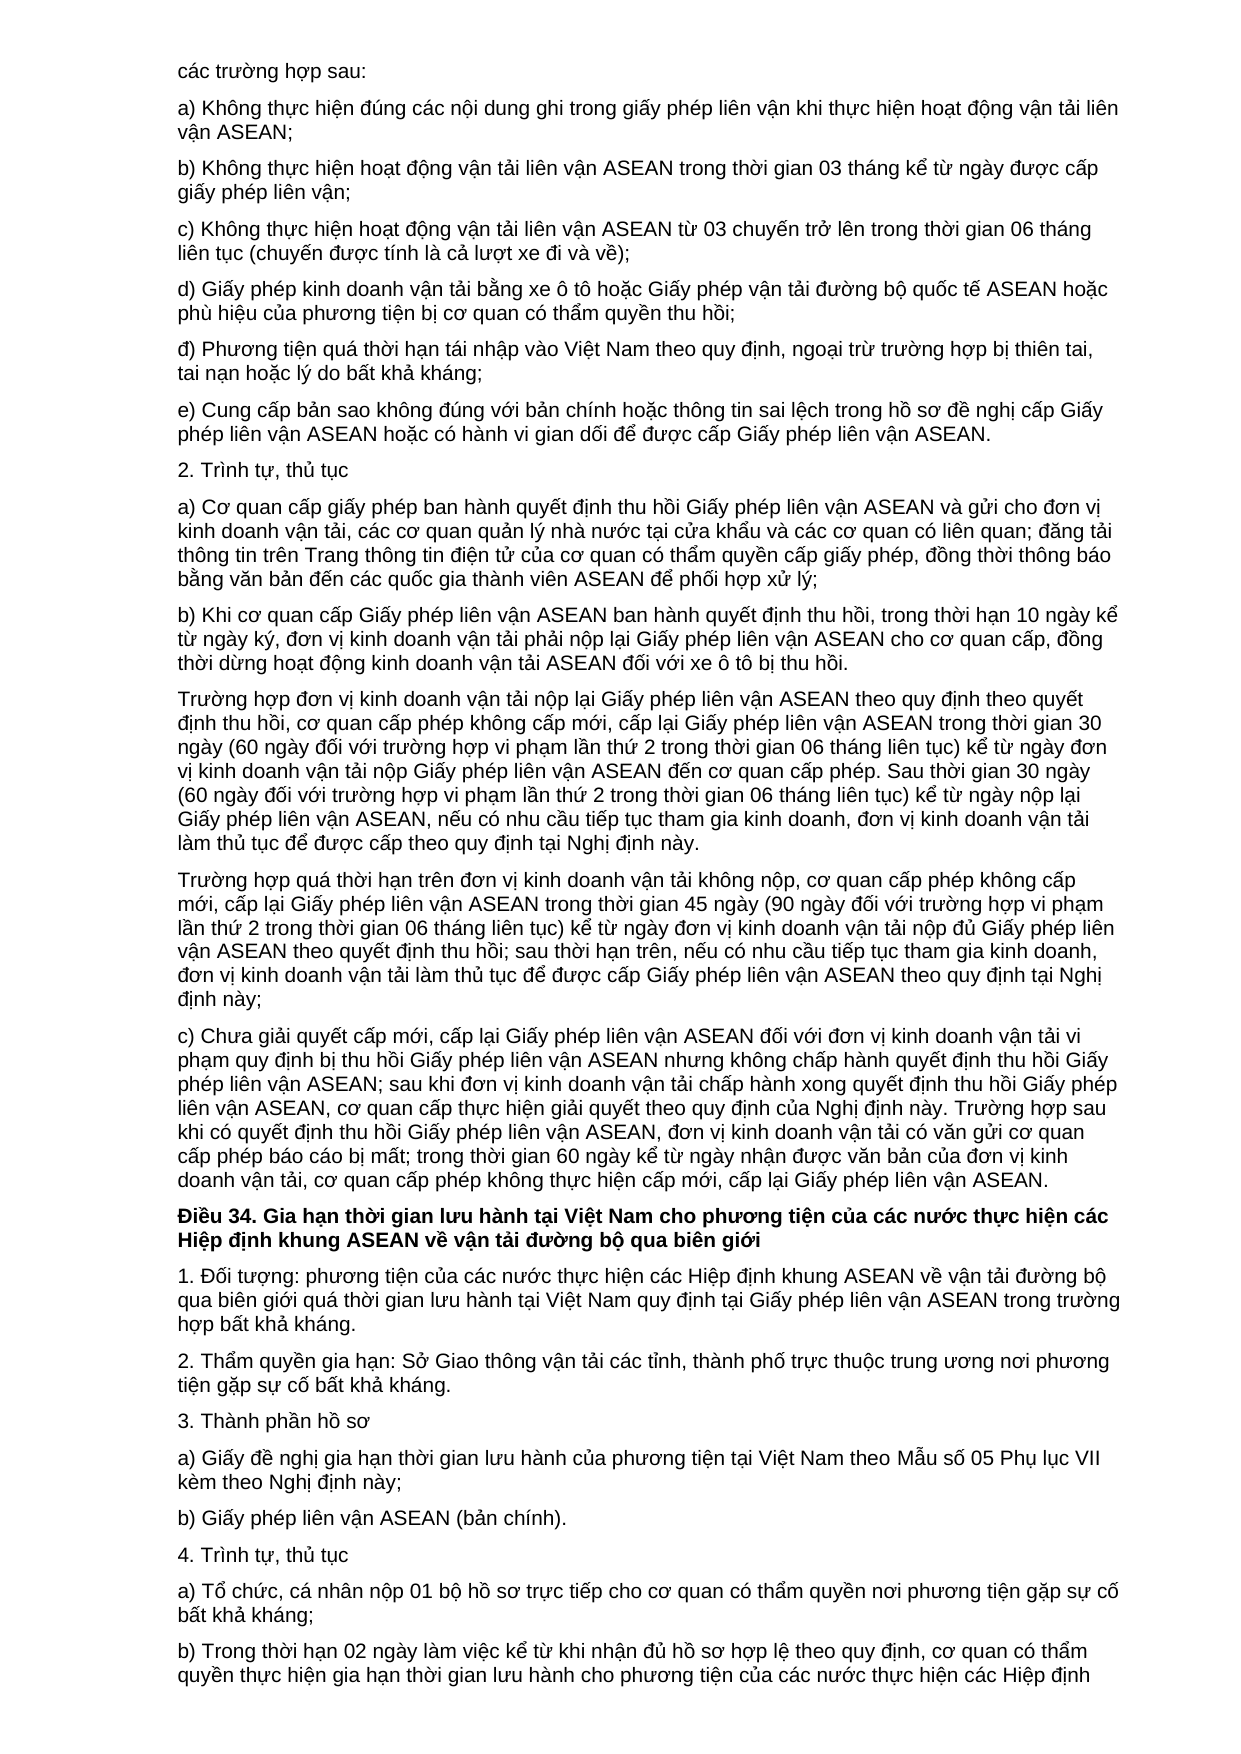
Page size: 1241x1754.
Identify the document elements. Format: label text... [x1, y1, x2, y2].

text a) Không thực hiện đúng các nội dung ghi trong giấy phép liên vận khi thực hiện hoạt động vận tải liên vận ASEAN; [177, 96, 1122, 143]
text 2. Thẩm quyền gia hạn: Sở Giao thông vận tải các tỉnh, thành phố trực thuộc trung ương nơi phương tiện gặp sự cố bất khả kháng. [177, 1349, 1122, 1397]
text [177, 1639, 1122, 1687]
text Điều 34. Gia hạn thời gian lưu hành tại Việt Nam cho phương tiện của các nước thực hiện các Hiệp định khung ASEAN về vận tải đường bộ qua biên giới [177, 1204, 1122, 1252]
text b) Khi cơ quan cấp Giấy phép liên vận ASEAN ban hành quyết định thu hồi, trong thời hạn 10 ngày kể từ ngày ký, đơn vị kinh doanh vận tải phải nộp lại Giấy phép liên vận ASEAN cho cơ quan cấp, đồng thời dừng hoạt động kinh doanh vận tải ASEAN đối với xe ô tô bị thu hồi. [177, 603, 1122, 675]
text a) Giấy đề nghị gia hạn thời gian lưu hành của phương tiện tại Việt Nam theo Mẫu số 05 Phụ lục VII kèm theo Nghị định này; [177, 1446, 1122, 1493]
text đ) Phương tiện quá thời hạn tái nhập vào Việt Nam theo quy định, ngoại trừ trường hợp bị thiên tai, tai nạn hoặc lý do bất khả kháng; [177, 337, 1122, 385]
text c) Chưa giải quyết cấp mới, cấp lại Giấy phép liên vận ASEAN đối với đơn vị kinh doanh vận tải vi phạm quy định bị thu hồi Giấy phép liên vận ASEAN nhưng không chấp hành quyết định thu hồi Giấy phép liên vận ASEAN; sau khi đơn vị kinh doanh vận tải chấp hành xong quyết định thu hồi Giấy phép liên vận ASEAN, cơ quan cấp thực hiện giải quyết theo quy định của Nghị định này. Trường hợp sau khi có quyết định thu hồi Giấy phép liên vận ASEAN, đơn vị kinh doanh vận tải có văn gửi cơ quan cấp phép báo cáo bị mất; trong thời gian 60 ngày kể từ ngày nhận được văn bản của đơn vị kinh doanh vận tải, cơ quan cấp phép không thực hiện cấp mới, cấp lại Giấy phép liên vận ASEAN. [177, 1024, 1122, 1191]
text c) Không thực hiện hoạt động vận tải liên vận ASEAN từ 03 chuyến trở lên trong thời gian 06 tháng liên tục (chuyến được tính là cả lượt xe đi và về); [177, 216, 1122, 264]
text 1. Đối tượng: phương tiện của các nước thực hiện các Hiệp định khung ASEAN về vận tải đường bộ qua biên giới quá thời gian lưu hành tại Việt Nam quy định tại Giấy phép liên vận ASEAN trong trường hợp bất khả kháng. [177, 1264, 1122, 1336]
text e) Cung cấp bản sao không đúng với bản chính hoặc thông tin sai lệch trong hồ sơ đề nghị cấp Giấy phép liên vận ASEAN hoặc có hành vi gian dối để được cấp Giấy phép liên vận ASEAN. [177, 398, 1122, 446]
text d) Giấy phép kinh doanh vận tải bằng xe ô tô hoặc Giấy phép vận tải đường bộ quốc tế ASEAN hoặc phù hiệu của phương tiện bị cơ quan có thẩm quyền thu hồi; [177, 277, 1122, 325]
text 3. Thành phần hồ sơ [177, 1409, 1122, 1433]
text b) Giấy phép liên vận ASEAN (bản chính). [177, 1506, 1122, 1530]
text b) Không thực hiện hoạt động vận tải liên vận ASEAN trong thời gian 03 tháng kể từ ngày được cấp giấy phép liên vận; [177, 156, 1122, 204]
text 2. Trình tự, thủ tục [177, 458, 1122, 482]
text 4. Trình tự, thủ tục [177, 1542, 1122, 1566]
text Trường hợp đơn vị kinh doanh vận tải nộp lại Giấy phép liên vận ASEAN theo quy định theo quyết định thu hồi, cơ quan cấp phép không cấp mới, cấp lại Giấy phép liên vận ASEAN trong thời gian 30 ngày (60 ngày đối với trường hợp vi phạm lần thứ 2 trong thời gian 06 tháng liên tục) kể từ ngày đơn vị kinh doanh vận tải nộp Giấy phép liên vận ASEAN đến cơ quan cấp phép. Sau thời gian 30 ngày (60 ngày đối với trường hợp vi phạm lần thứ 2 trong thời gian 06 tháng liên tục) kể từ ngày nộp lại Giấy phép liên vận ASEAN, nếu có nhu cầu tiếp tục tham gia kinh doanh, đơn vị kinh doanh vận tải làm thủ tục để được cấp theo quy định tại Nghị định này. [177, 687, 1122, 855]
text a) Tổ chức, cá nhân nộp 01 bộ hồ sơ trực tiếp cho cơ quan có thẩm quyền nơi phương tiện gặp sự cố bất khả kháng; [177, 1579, 1122, 1627]
text Trường hợp quá thời hạn trên đơn vị kinh doanh vận tải không nộp, cơ quan cấp phép không cấp mới, cấp lại Giấy phép liên vận ASEAN trong thời gian 45 ngày (90 ngày đối với trường hợp vi phạm lần thứ 2 trong thời gian 06 tháng liên tục) kể từ ngày đơn vị kinh doanh vận tải nộp đủ Giấy phép liên vận ASEAN theo quyết định thu hồi; sau thời hạn trên, nếu có nhu cầu tiếp tục tham gia kinh doanh, đơn vị kinh doanh vận tải làm thủ tục để được cấp Giấy phép liên vận ASEAN theo quy định tại Nghị định này; [177, 867, 1122, 1011]
text a) Cơ quan cấp giấy phép ban hành quyết định thu hồi Giấy phép liên vận ASEAN và gửi cho đơn vị kinh doanh vận tải, các cơ quan quản lý nhà nước tại cửa khẩu và các cơ quan có liên quan; đăng tải thông tin trên Trang thông tin điện tử của cơ quan có thẩm quyền cấp giấy phép, đồng thời thông báo bằng văn bản đến các quốc gia thành viên ASEAN để phối hợp xử lý; [177, 494, 1122, 590]
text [177, 59, 1122, 83]
